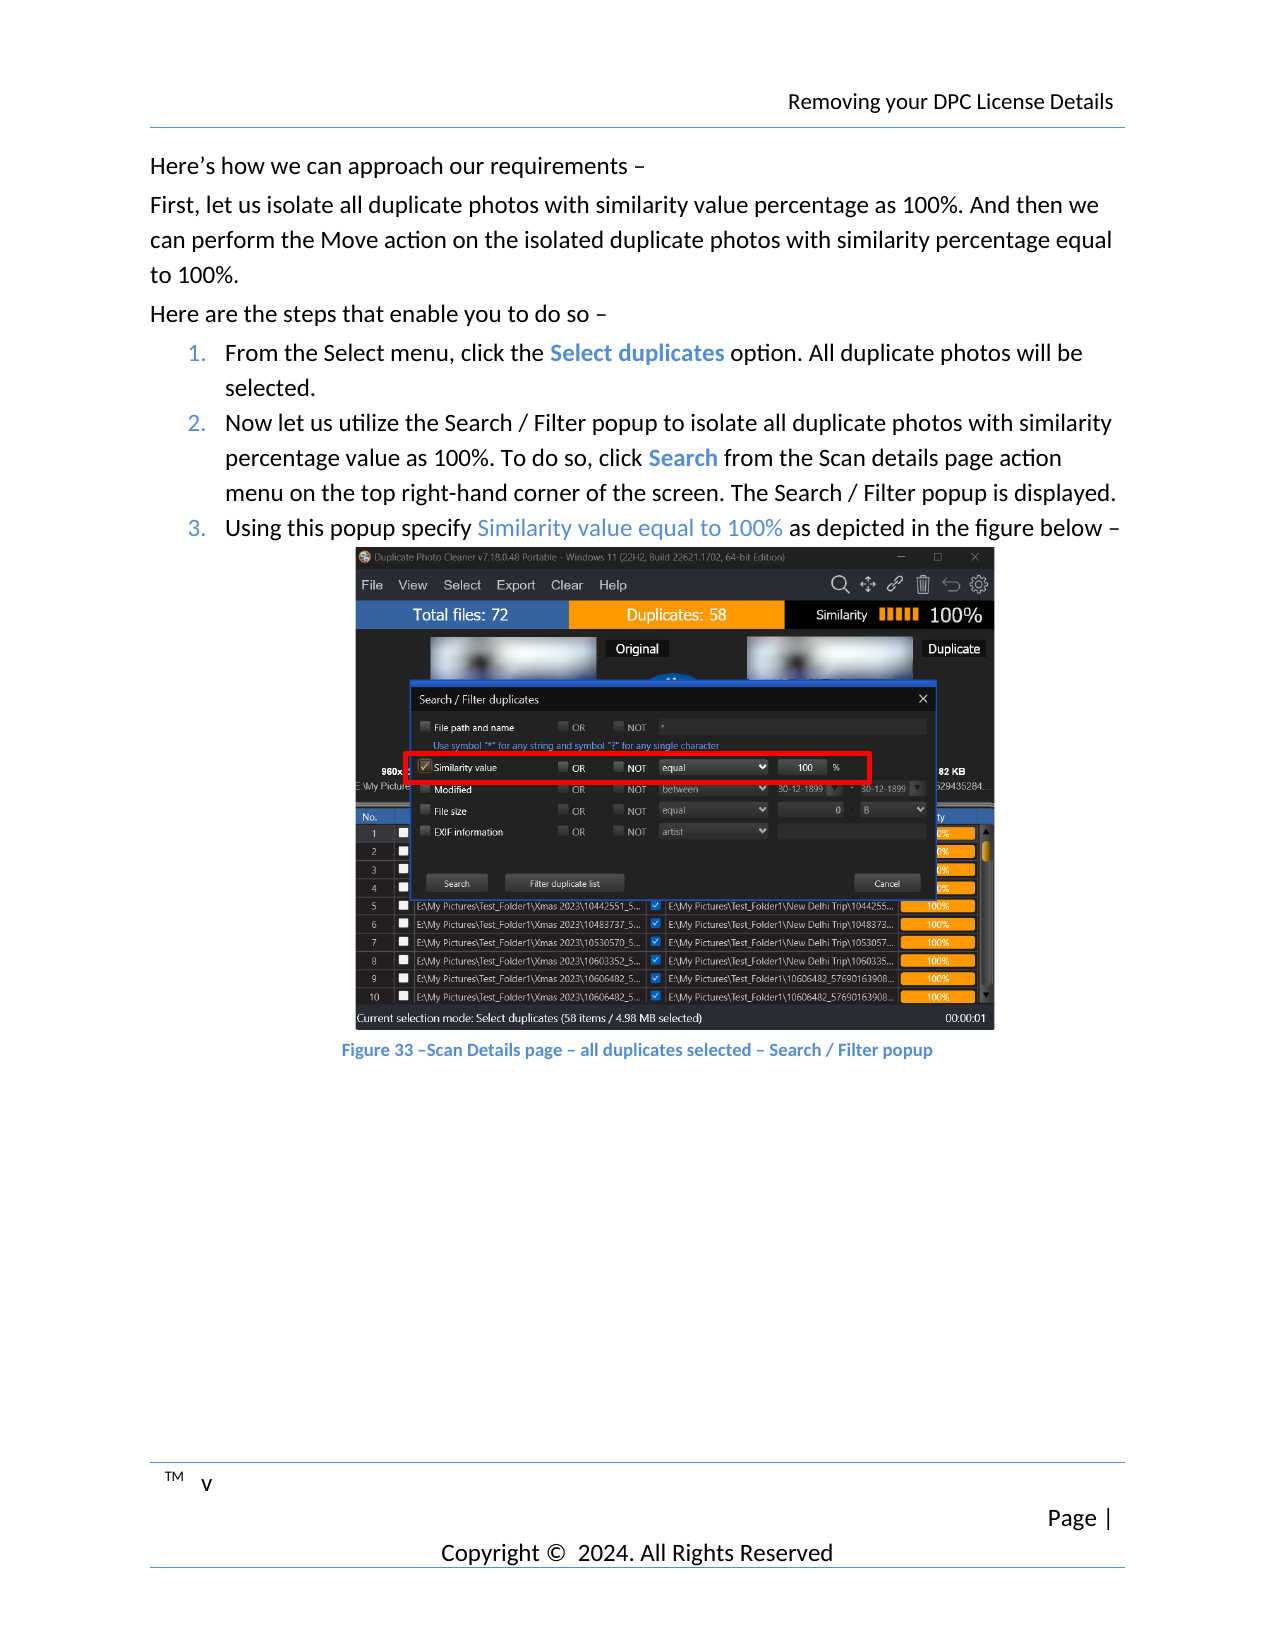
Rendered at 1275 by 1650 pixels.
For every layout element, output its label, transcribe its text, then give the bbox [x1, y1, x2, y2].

list Using this popup specify Similarity value equal to 100% as depicted in the figure below – [187, 512, 1125, 543]
list From the Select menu, click the Select duplicates option. All duplicate photos will be selected. [187, 337, 1125, 403]
list Now let us utilize the Search / Filter popup to isolate all duplicate photos with similarity percentage value as 100%. To do so, click Search from the Scan details page action menu on the top right-hand corner of the screen. The Search / Filter popup is displayed. [187, 407, 1125, 508]
picture [355, 547, 995, 1030]
text Here’s how we can approach our requirements – [150, 150, 1125, 181]
text First, let us isolate all duplicate photos with similarity value percentage as 100%. And then we can perform the Move action on the isolated duplicate photos with similarity percentage equal to 100%. [150, 189, 1125, 290]
text Here are the steps that enable you to do so – [150, 298, 1125, 329]
text Figure 33 –Scan Details page – all duplicates selected – Search / Filter popup [150, 1038, 1125, 1061]
